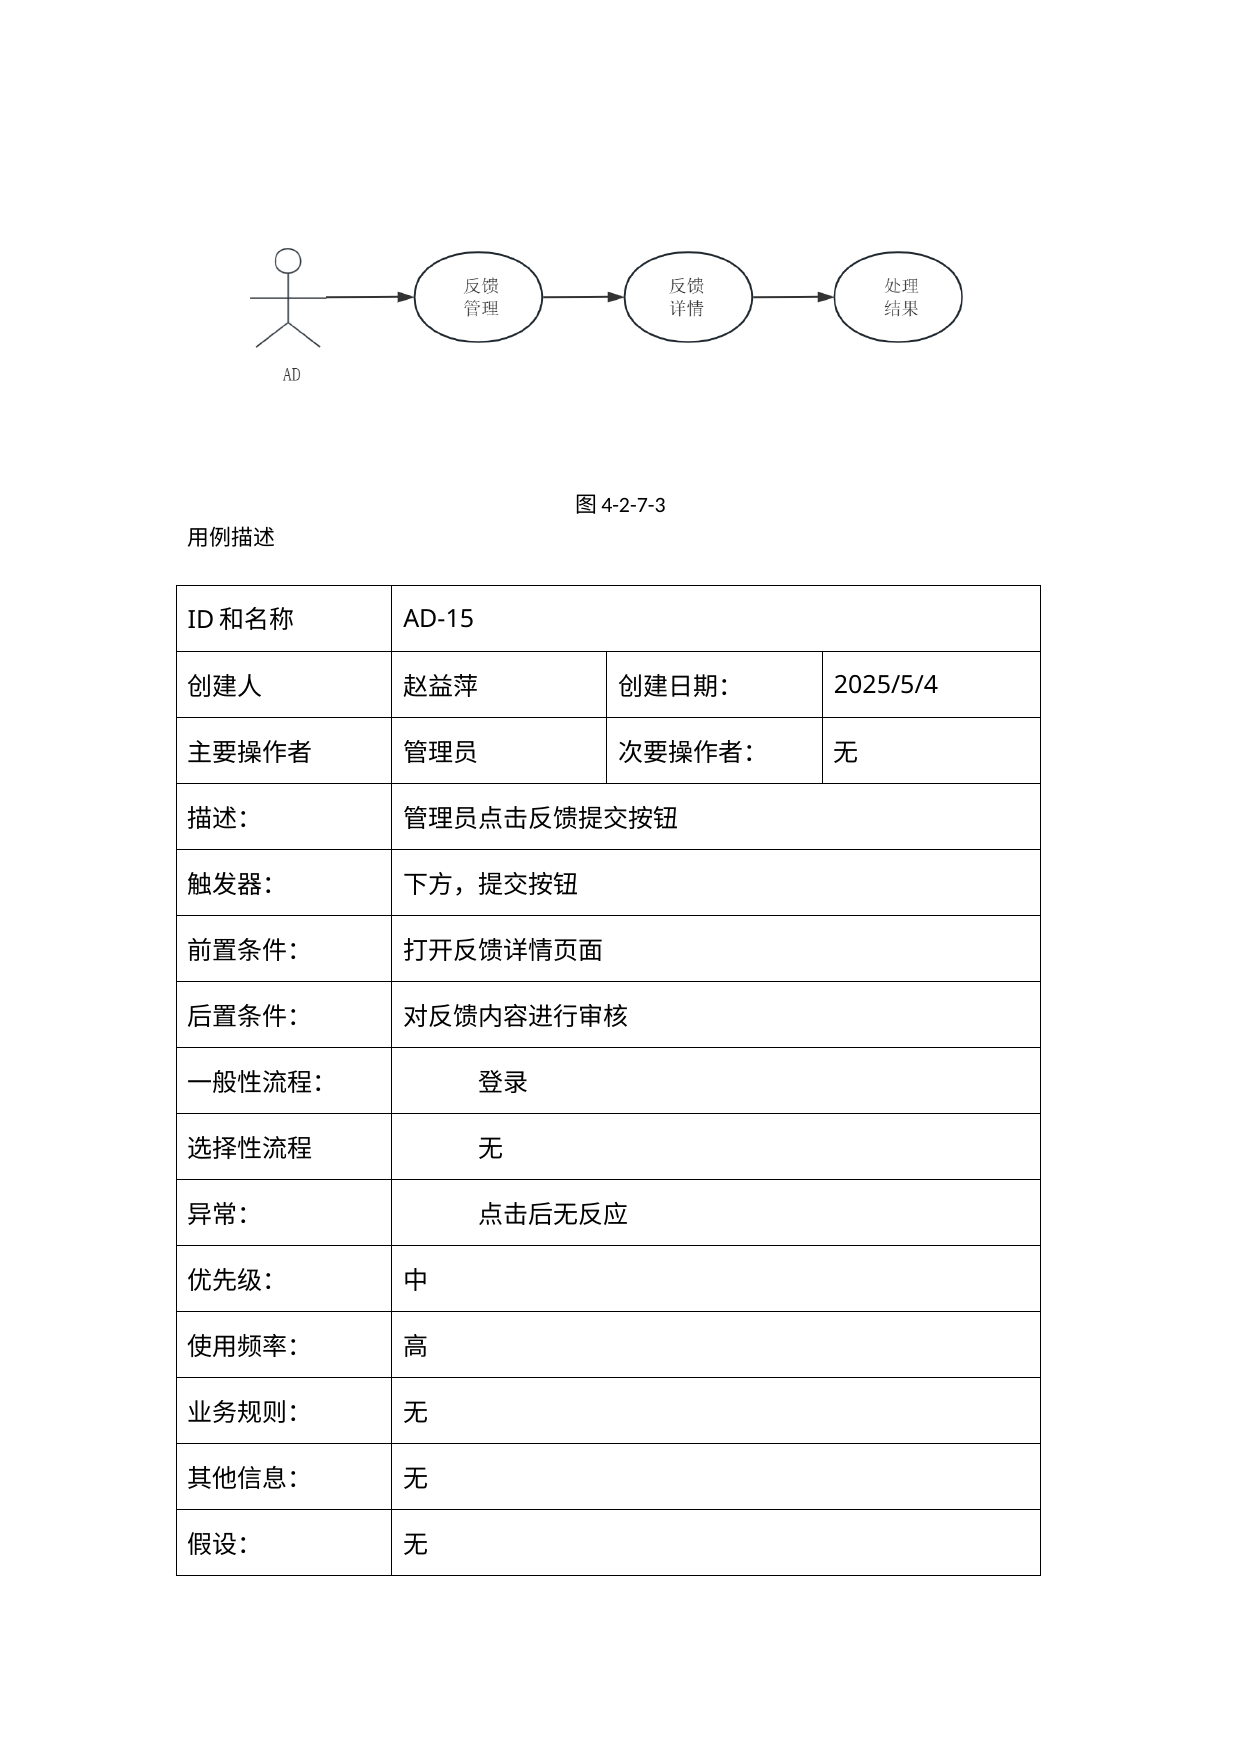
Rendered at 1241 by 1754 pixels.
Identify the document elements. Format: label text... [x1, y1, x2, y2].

table_cell 管理员点击反馈提交按钮 [392, 784, 1040, 849]
table_cell 创建日期： [607, 652, 822, 717]
table_header ID和名称 [177, 586, 391, 651]
table_cell 无 [392, 1510, 1040, 1575]
table_cell 选择性流程 [177, 1114, 391, 1179]
table_cell 前置条件： [177, 916, 391, 981]
table_cell 其他信息： [177, 1444, 391, 1509]
text 图4-2-7-3 [187, 487, 1053, 519]
table_cell 异常： [177, 1180, 391, 1245]
table_cell 次要操作者： [607, 718, 822, 783]
table_cell 赵益萍 [392, 652, 606, 717]
table_header AD-15 [392, 586, 1040, 651]
table_cell 一般性流程： [177, 1048, 391, 1113]
list 用例描述 [187, 519, 1053, 552]
table_cell 点击后无反应 [392, 1180, 1040, 1245]
table_cell 打开反馈详情页面 [392, 916, 1040, 981]
table_cell 无 [392, 1114, 1040, 1179]
table_cell 创建人 [177, 652, 391, 717]
table_cell 描述： [177, 784, 391, 849]
table_cell 业务规则： [177, 1378, 391, 1443]
table_cell 登录 [392, 1048, 1040, 1113]
table_cell 优先级： [177, 1246, 391, 1311]
table_cell 触发器： [177, 850, 391, 915]
table_cell 主要操作者 [177, 718, 391, 783]
table_cell 无 [823, 718, 1040, 783]
table_cell 使用频率： [177, 1312, 391, 1377]
table_cell 下方，提交按钮 [392, 850, 1040, 915]
table_cell 无 [392, 1378, 1040, 1443]
table_cell 中 [392, 1246, 1040, 1311]
table_cell 无 [392, 1444, 1040, 1509]
table_cell 管理员 [392, 718, 606, 783]
picture [187, 162, 1051, 482]
table_cell 假设： [177, 1510, 391, 1575]
table_cell 2025/5/4 [823, 652, 1040, 717]
table_cell 对反馈内容进行审核 [392, 982, 1040, 1047]
table_cell 后置条件： [177, 982, 391, 1047]
table_cell 高 [392, 1312, 1040, 1377]
